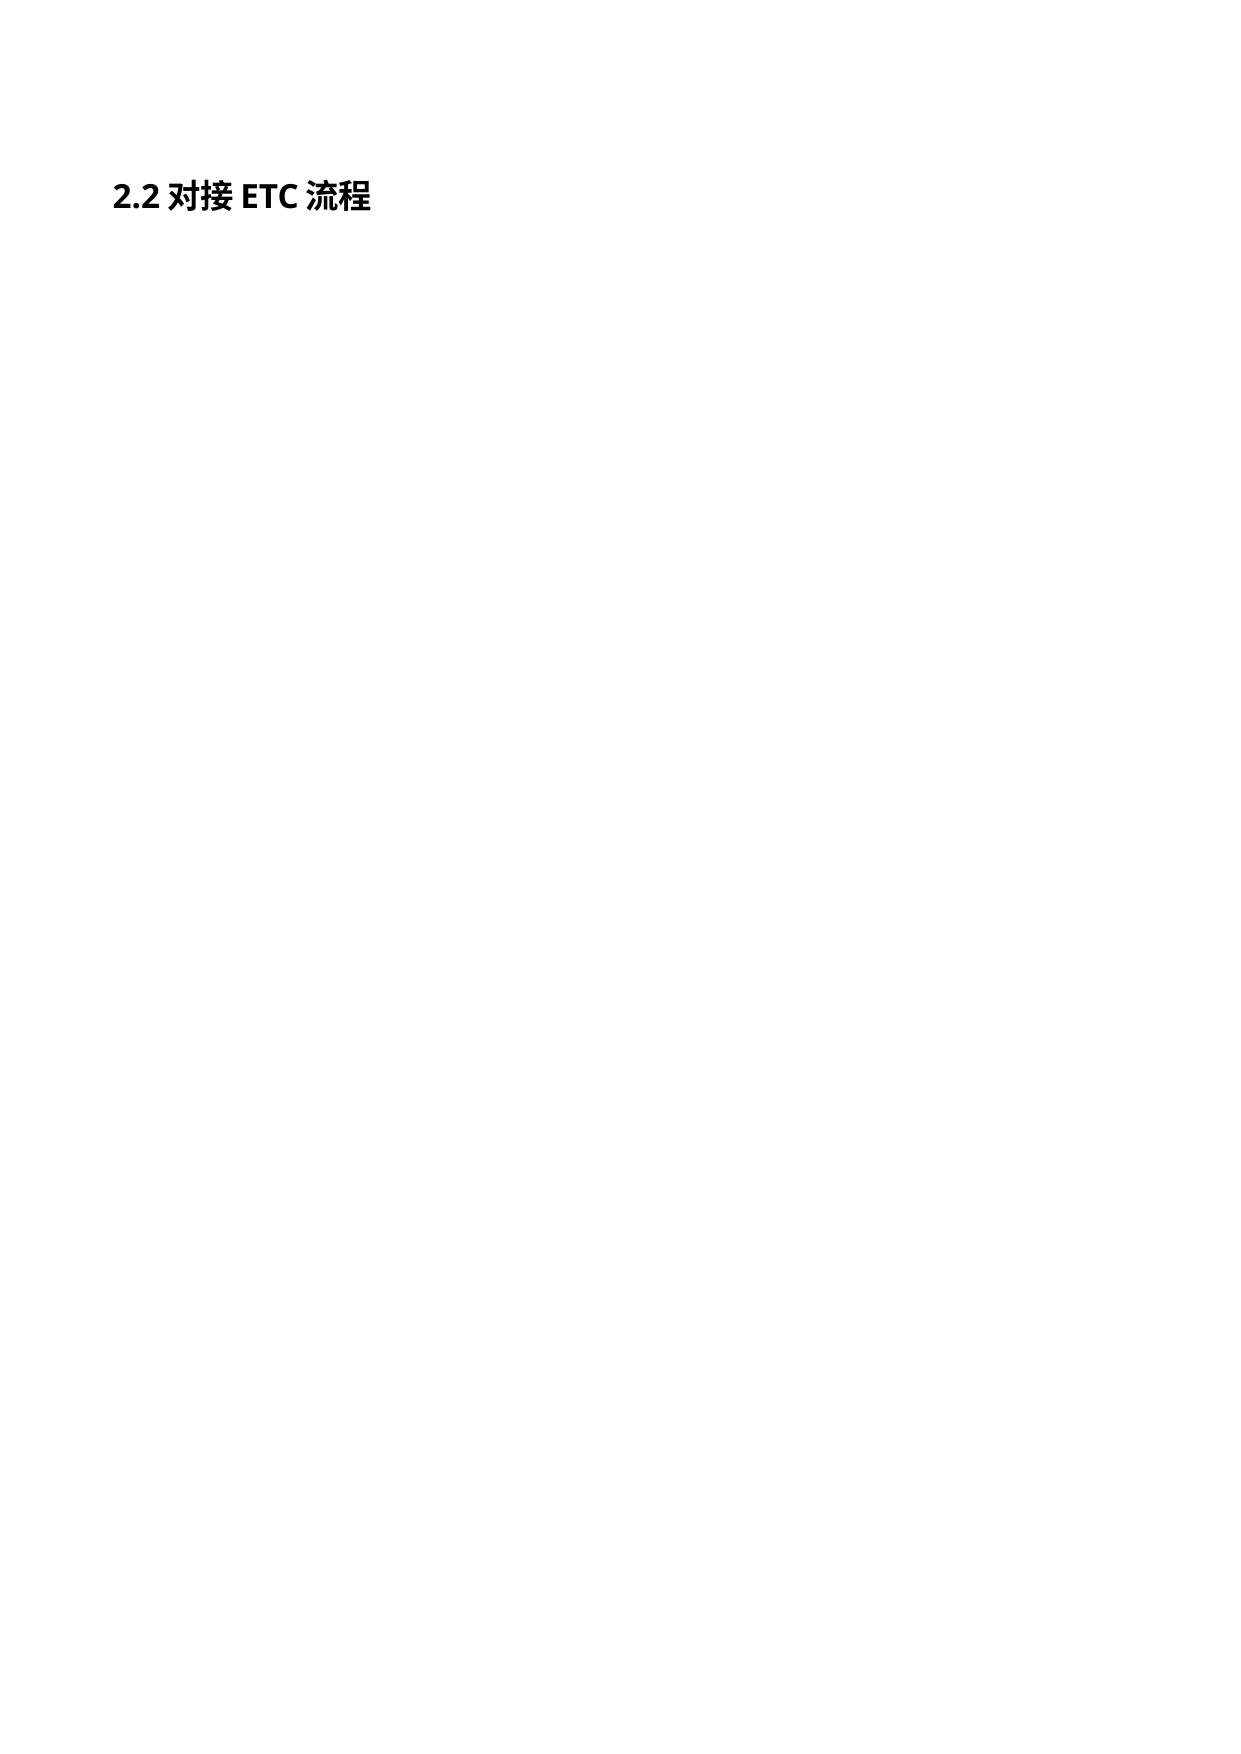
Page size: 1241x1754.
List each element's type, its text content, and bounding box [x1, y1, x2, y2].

subtitle 2.2对接ETC流程 [112, 162, 1128, 227]
